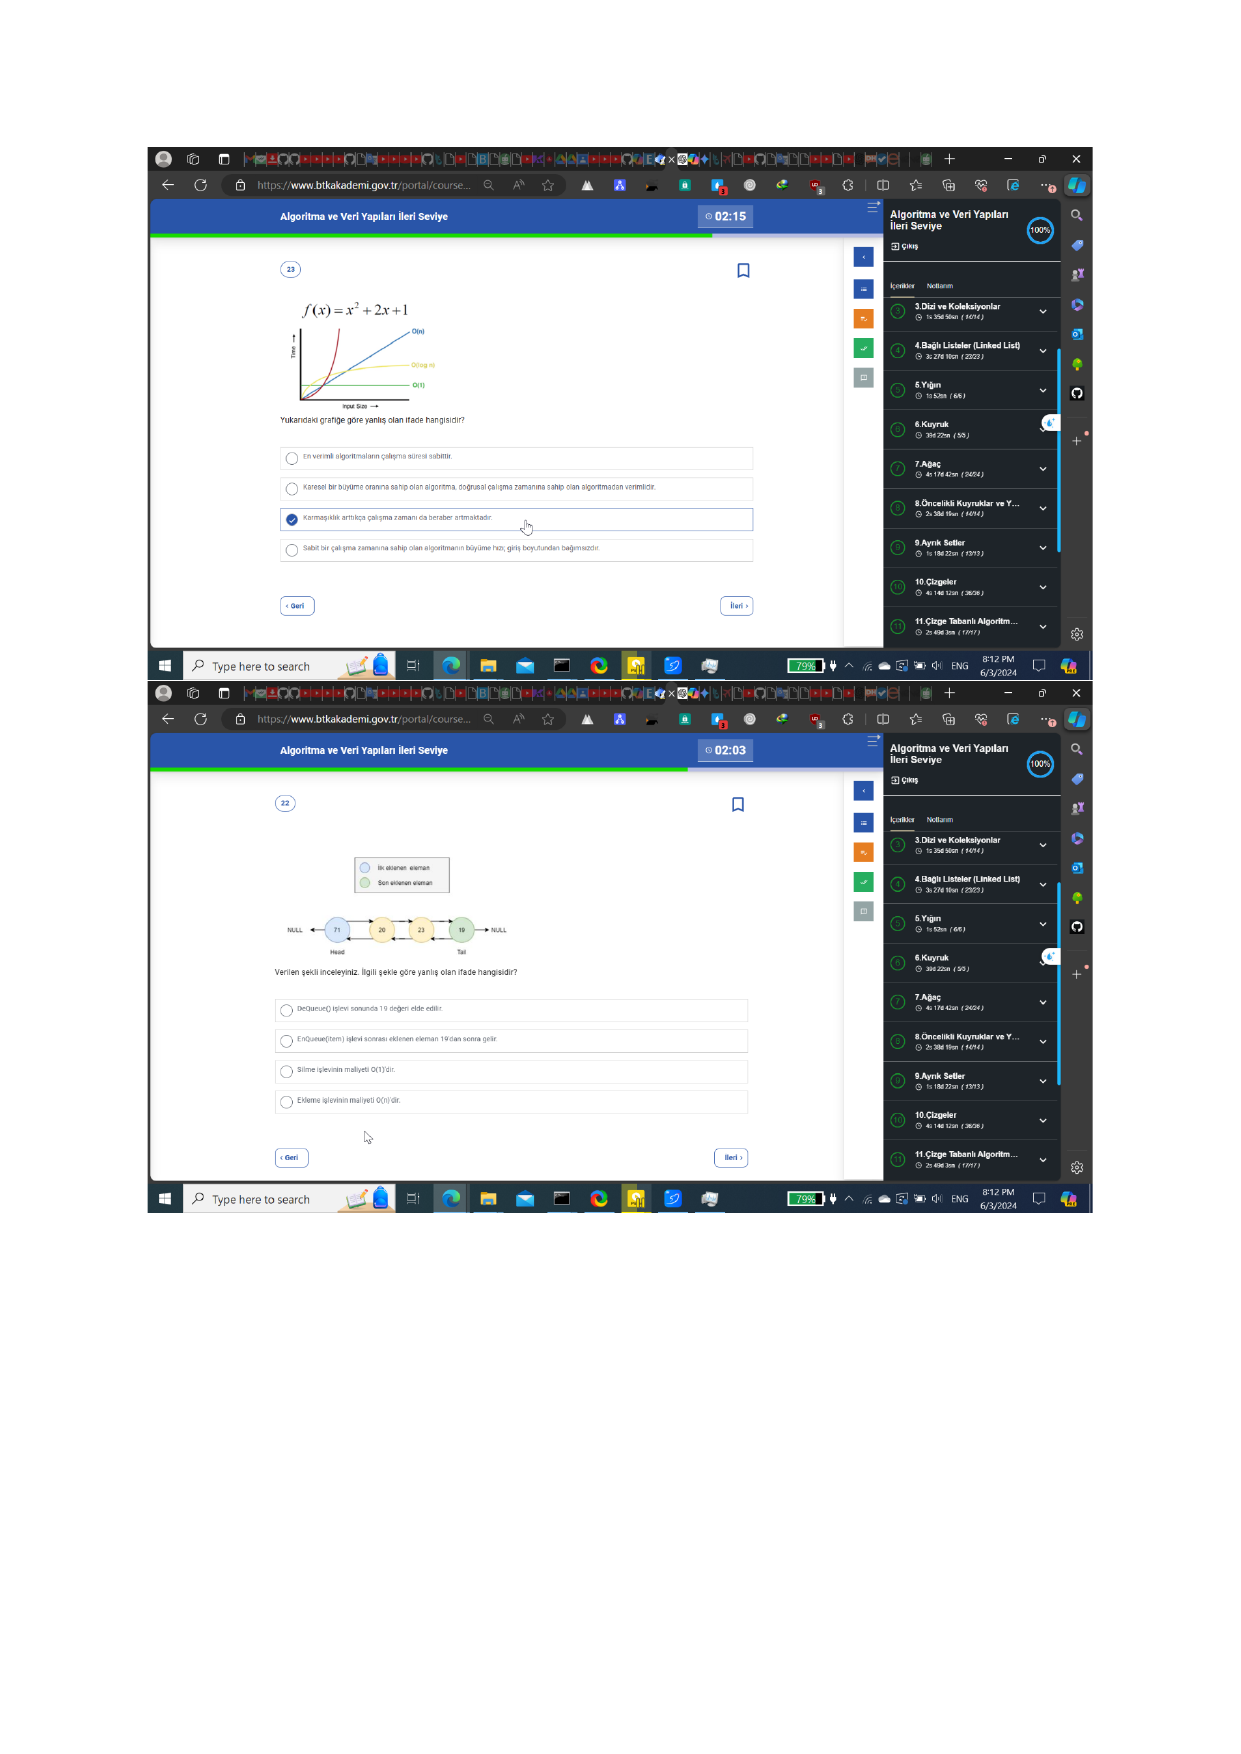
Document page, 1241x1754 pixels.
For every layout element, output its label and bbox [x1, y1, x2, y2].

picture [147, 681, 1093, 1213]
picture [147, 147, 1093, 680]
